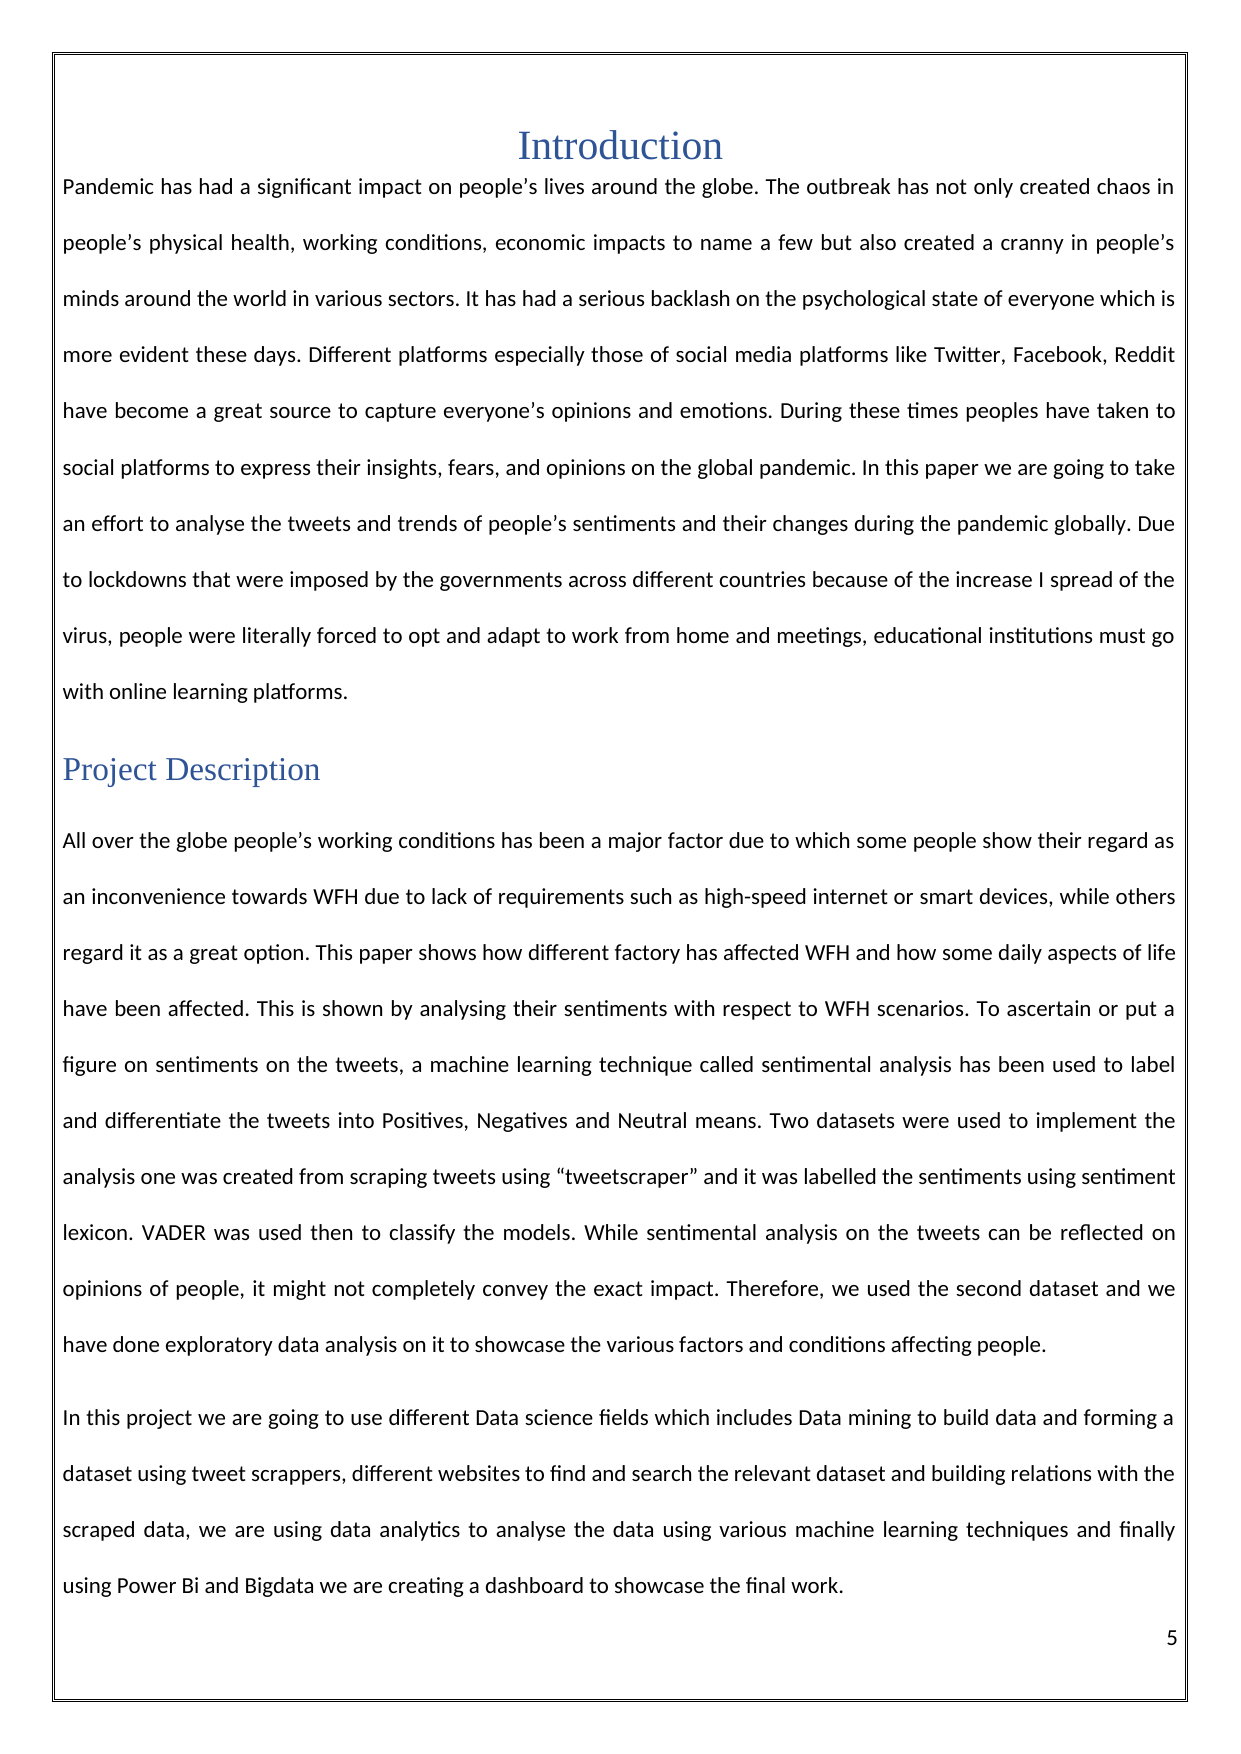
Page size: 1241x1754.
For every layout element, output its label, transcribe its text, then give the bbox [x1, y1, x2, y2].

text Pandemic has had a significant impact on people’s lives around the globe. The outbreak has not only created chaos in people’s physical health, working conditions, economic impacts to name a few but also created a cranny in people’s minds around the world in various sectors. It has had a serious backlash on the psychological state of everyone which is more evident these days. Different platforms especially those of social media platforms like Twitter, Facebook, Reddit have become a great source to capture everyone’s opinions and emotions. During these times peoples have taken to social platforms to express their insights, fears, and opinions on the global pandemic. In this paper we are going to take an effort to analyse the tweets and trends of people’s sentiments and their changes during the pandemic globally. Due to lockdowns that were imposed by the governments across different countries because of the increase I spread of the virus, people were literally forced to opt and adapt to work from home and meetings, educational institutions must go with online learning platforms. [62, 172, 1178, 705]
subtitle Introduction [62, 121, 1178, 169]
text All over the globe people’s working conditions has been a major factor due to which some people show their regard as an inconvenience towards WFH due to lack of requirements such as high-speed internet or smart devices, while others regard it as a great option. This paper shows how different factory has affected WFH and how some daily aspects of life have been affected. This is shown by analysing their sentiments with respect to WFH scenarios. To ascertain or put a figure on sentiments on the tweets, a machine learning technique called sentimental analysis has been used to label and differentiate the tweets into Positives, Negatives and Neutral means. Two datasets were used to implement the analysis one was created from scraping tweets using “tweetscraper” and it was labelled the sentiments using sentiment lexicon. VADER was used then to classify the models. While sentimental analysis on the tweets can be reflected on opinions of people, it might not completely convey the exact impact. Therefore, we used the second dataset and we have done exploratory data analysis on it to showcase the various factors and conditions affecting people. [62, 826, 1178, 1359]
text In this project we are going to use different Data science fields which includes Data mining to build data and forming a dataset using tweet scrappers, different websites to find and search the relevant dataset and building relations with the scraped data, we are using data analytics to analyse the data using various machine learning techniques and finally using Power Bi and Bigdata we are creating a dashboard to showcase the final work. [62, 1403, 1178, 1599]
subtitle Project Description [62, 749, 1178, 788]
